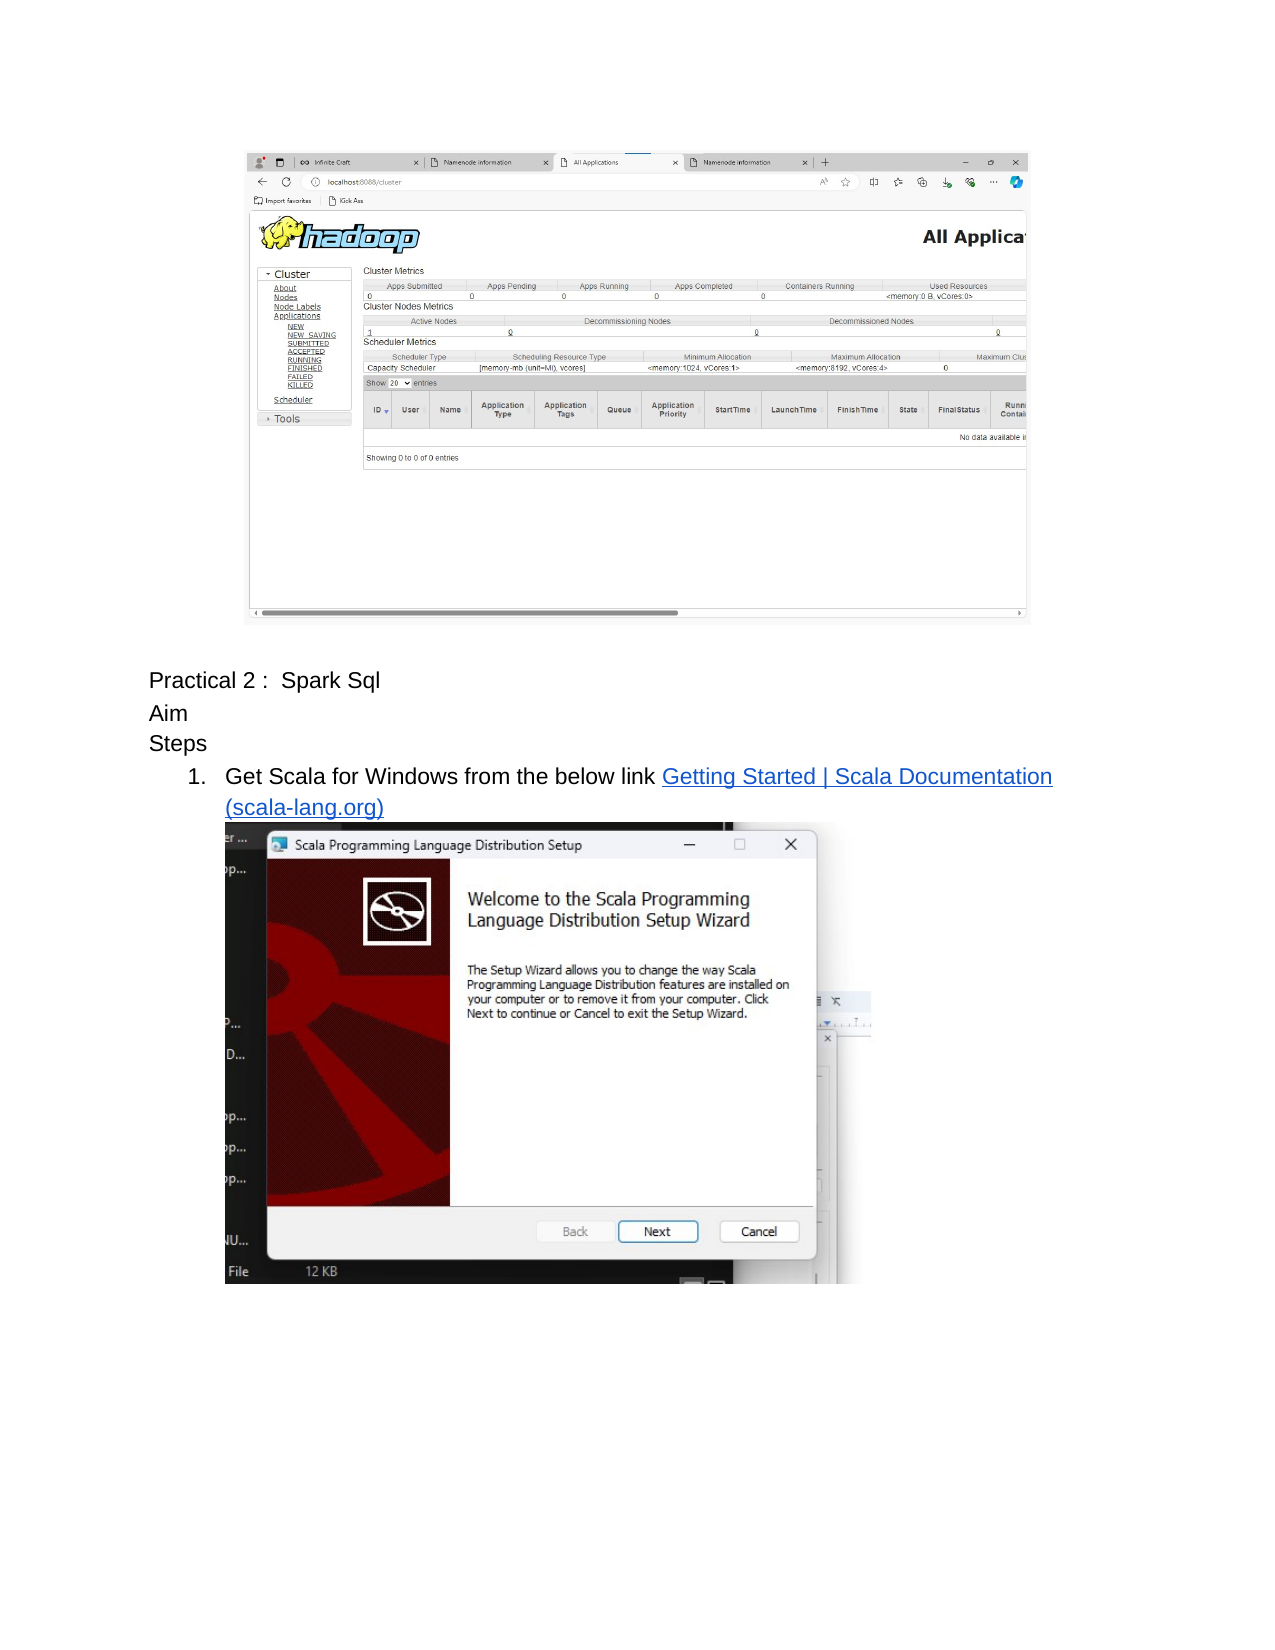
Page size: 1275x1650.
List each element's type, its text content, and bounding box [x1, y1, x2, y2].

picture [225, 822, 879, 1284]
list Get Scala for Windows from the below link Getting Started | Scala Documentation [187, 763, 1122, 789]
text Aim [148, 699, 1122, 726]
text Practical 2 : Spark Sql [148, 667, 1122, 693]
text (scala-lang.org) [225, 794, 1122, 820]
picture [247, 153, 1028, 619]
text Steps [148, 730, 1122, 756]
